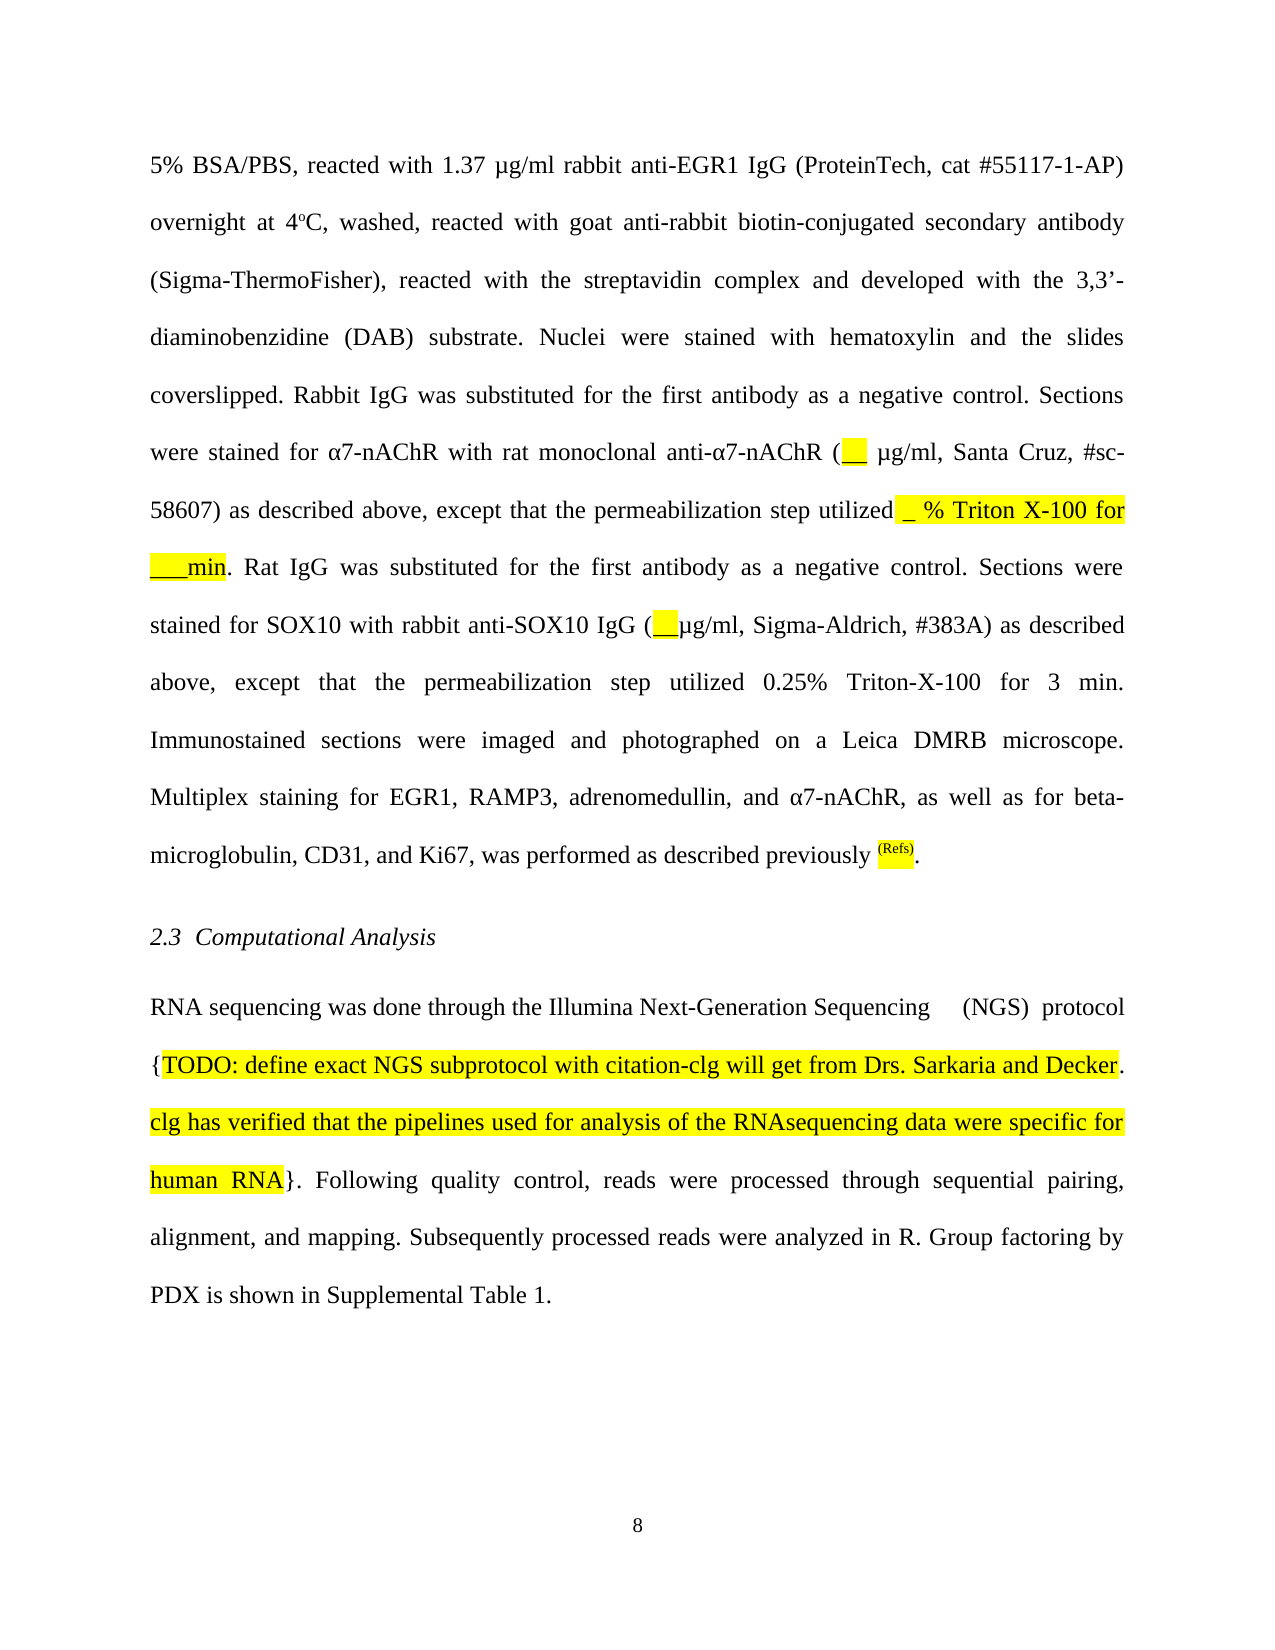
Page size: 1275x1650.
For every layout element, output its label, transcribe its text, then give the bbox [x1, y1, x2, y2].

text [150, 150, 1125, 869]
text RNA sequencing was done through the Illumina Next-Generation Sequencing (NGS) protocol {TODO: define exact NGS subprotocol with citation-clg will get from Drs. Sarkaria and Decker. clg has verified that the pipelines used for analysis of the RNAsequencing data were specific for human RNA}. Following quality control, reads were processed through sequential pairing, alignment, and mapping. Subsequently processed reads were analyzed in R. Group factoring by PDX is shown in Supplemental Table 1. [150, 1136, 1125, 1309]
text RNA sequencing was done through the Illumina Next-Generation Sequencing (NGS) protocol {TODO: define exact NGS subprotocol with citation-clg will get from Drs. Sarkaria and Decker. clg has verified that the pipelines used for analysis of the RNAsequencing data were specific for human RNA}. Following quality control, reads were processed through sequential pairing, alignment, and mapping. Subsequently processed reads were analyzed in R. Group factoring by PDX is shown in Supplemental Table 1. [150, 992, 1125, 1108]
subtitle 2.3 Computational Analysis [150, 922, 1125, 951]
